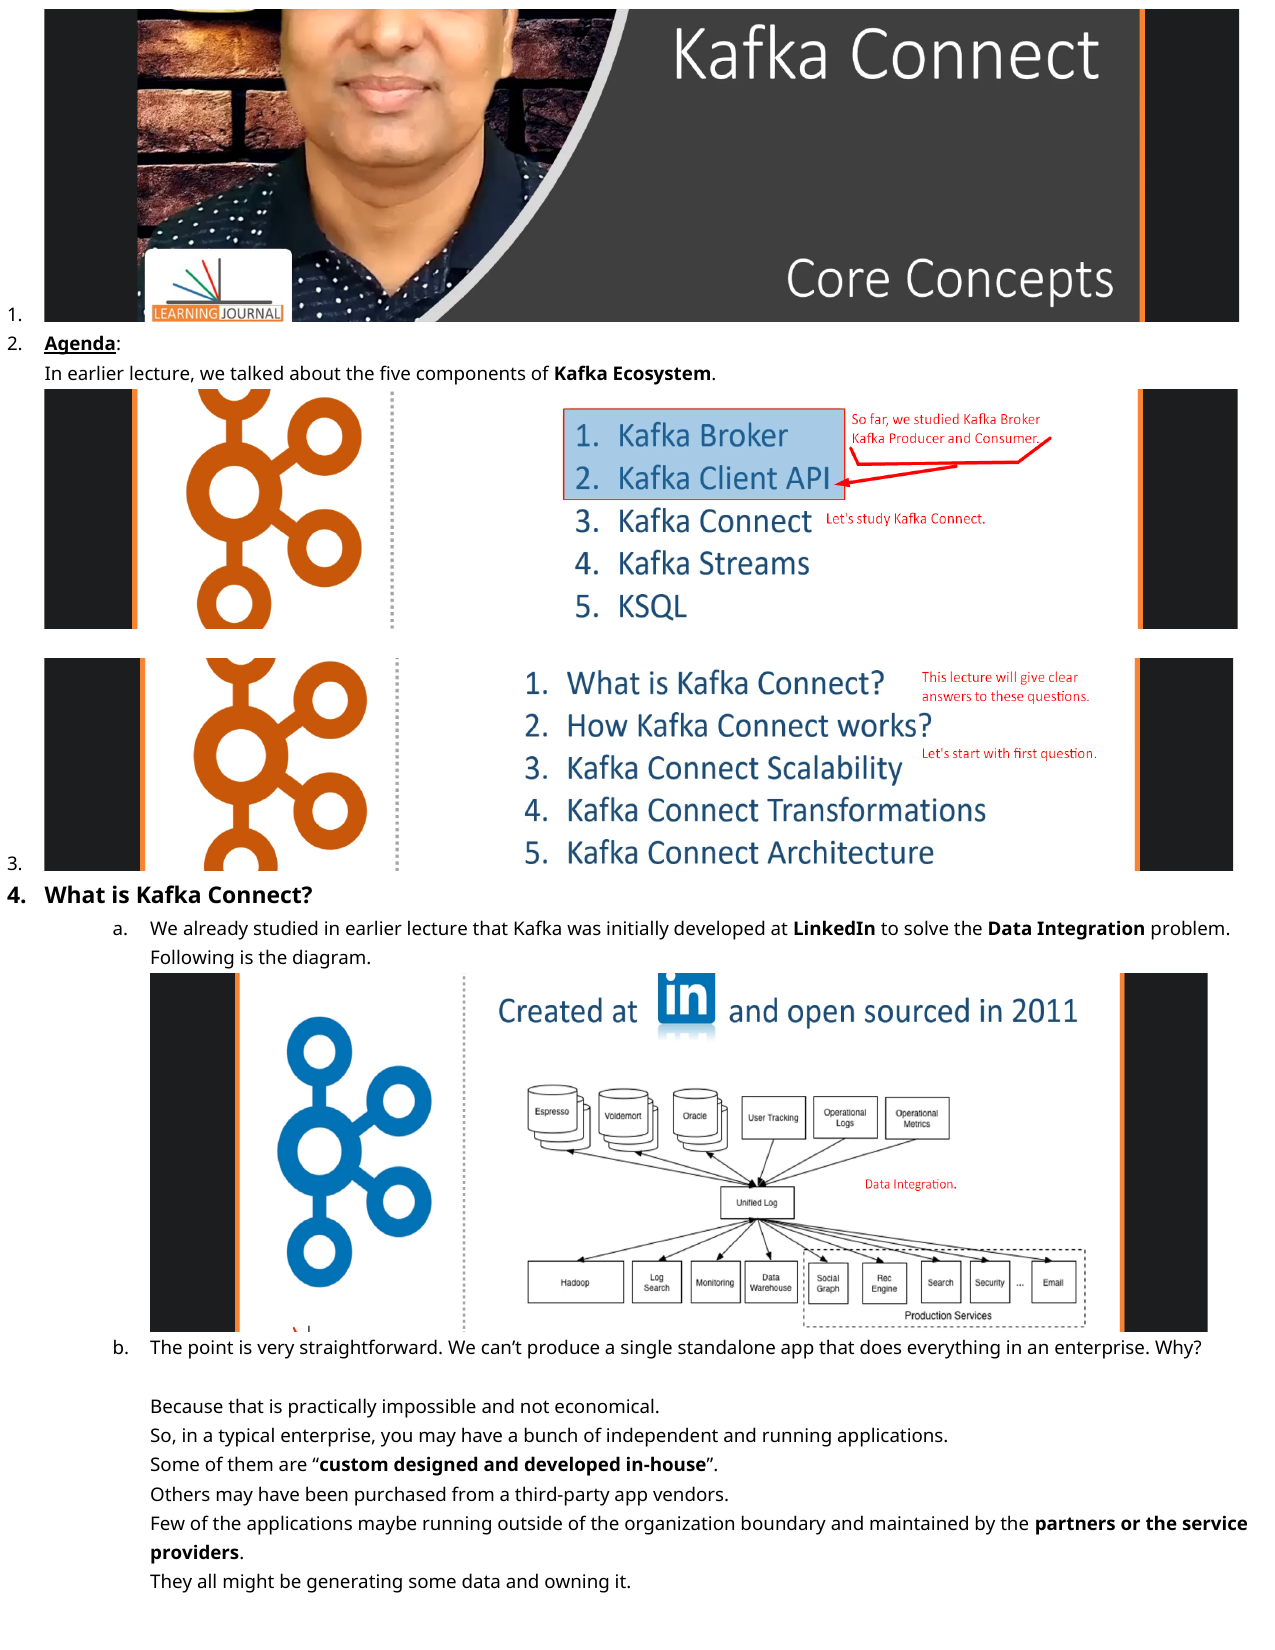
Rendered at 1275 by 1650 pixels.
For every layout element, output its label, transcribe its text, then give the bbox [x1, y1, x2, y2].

picture [44, 389, 1238, 629]
picture [150, 973, 1208, 1332]
picture [44, 658, 1234, 871]
picture [44, 9, 1240, 322]
list Agenda: In earlier lecture, we talked about the five components of Kafka Ecosystem. [7, 331, 1255, 385]
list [112, 1334, 1255, 1594]
list What is Kafka Connect? [7, 879, 1255, 911]
